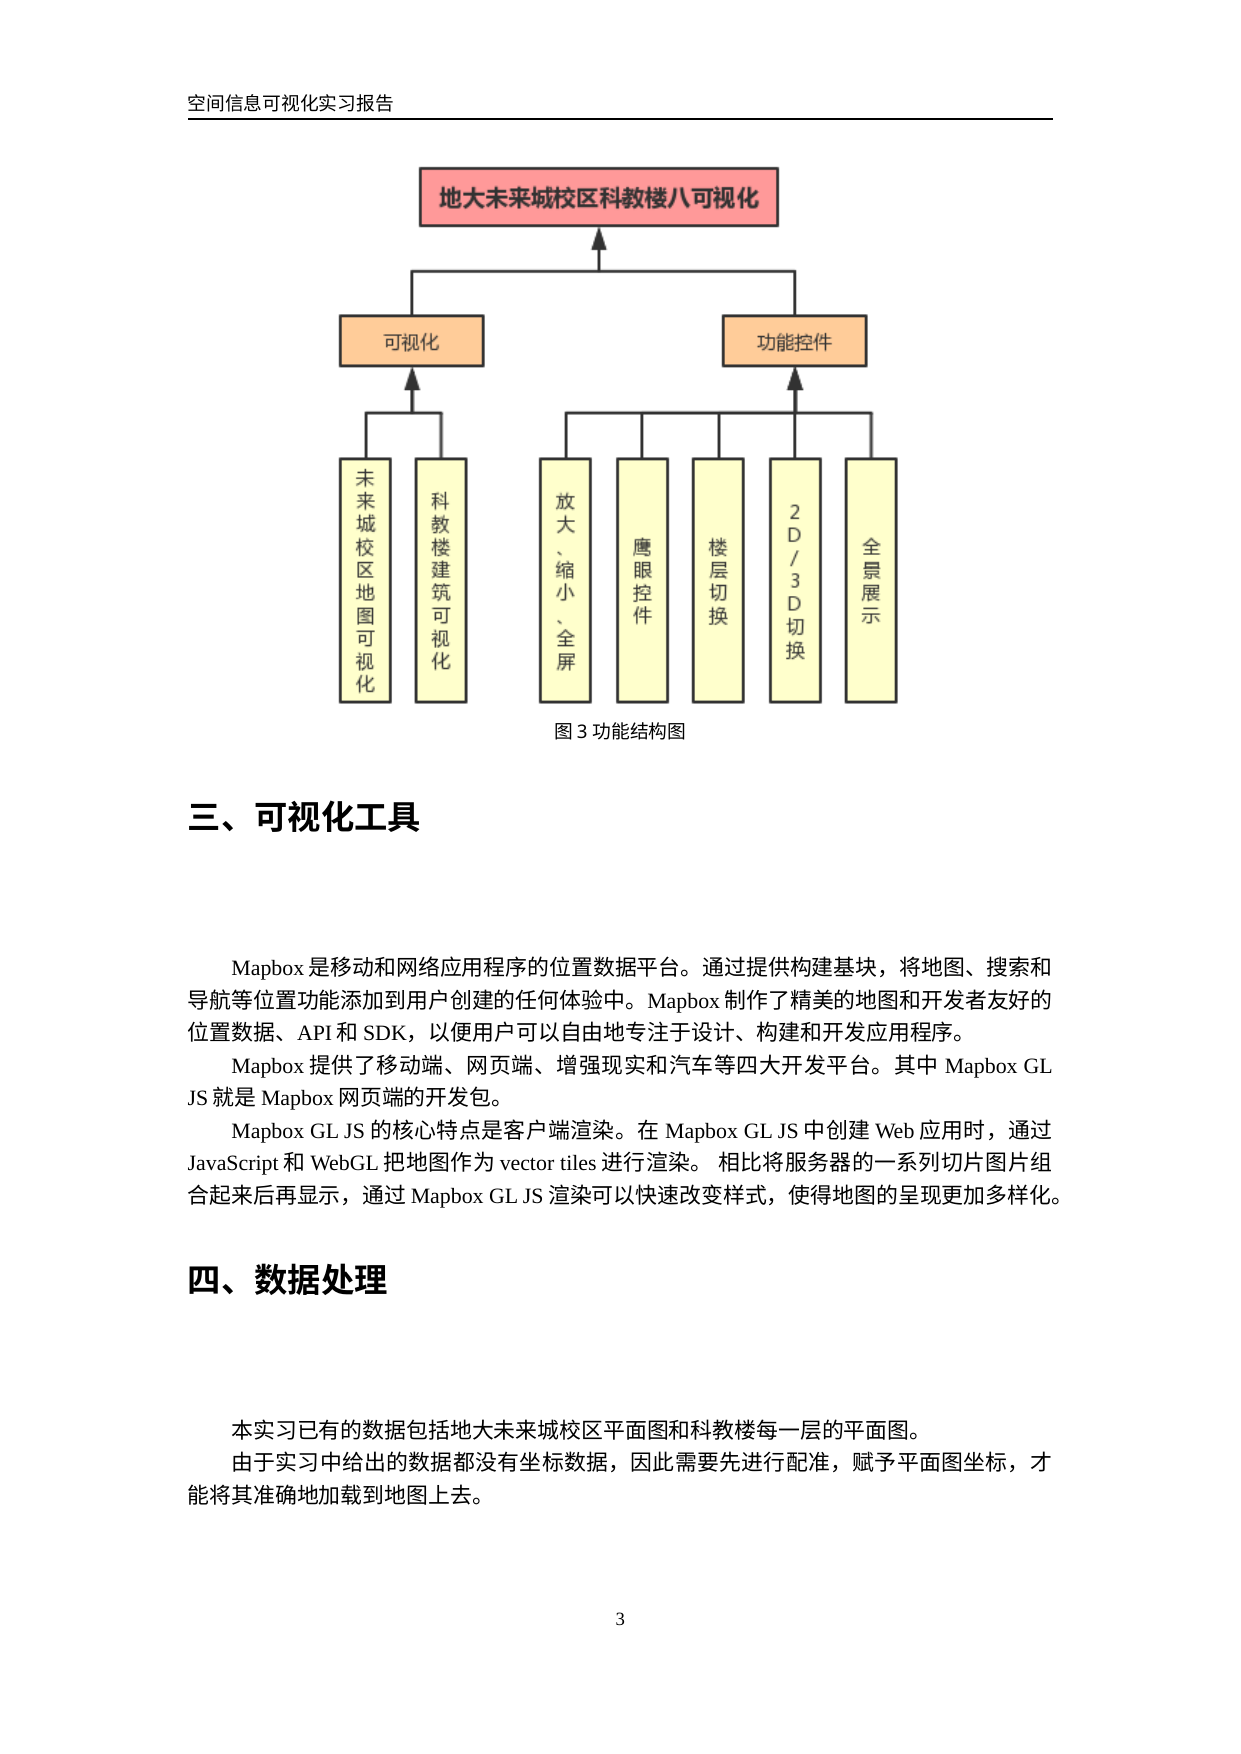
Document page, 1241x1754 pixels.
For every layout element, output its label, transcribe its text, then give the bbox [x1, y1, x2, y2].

subtitle 三、可视化工具 [187, 782, 1053, 847]
text 本实习已有的数据包括地大未来城校区平面图和科教楼每一层的平面图。 [187, 1412, 1053, 1445]
text 图3 功能结构图 [187, 714, 1053, 747]
text Mapbox是移动和网络应用程序的位置数据平台。通过提供构建基块，将地图、搜索和导航等位置功能添加到用户创建的任何体验中。Mapbox制作了精美的地图和开发者友好的位置数据、API和SDK，以便用户可以自由地专注于设计、构建和开发应用程序。 [187, 950, 1053, 1047]
picture [327, 162, 914, 707]
subtitle 四、数据处理 [187, 1245, 1053, 1310]
text 由于实习中给出的数据都没有坐标数据，因此需要先进行配准，赋予平面图坐标，才能将其准确地加载到地图上去。 [187, 1445, 1053, 1510]
text Mapbox GL JS的核心特点是客户端渲染。在 Mapbox GL JS中创建Web应用时，通过 JavaScript和WebGL把地图作为vector tiles进行渲染。 相比将服务器的一系列切片图片组合起来后再显示，通过Mapbox GL JS渲染可以快速改变样式，使得地图的呈现更加多样化。 [187, 1112, 1053, 1210]
text Mapbox提供了移动端、网页端、增强现实和汽车等四大开发平台。其中Mapbox GL JS就是Mapbox网页端的开发包。 [187, 1047, 1053, 1112]
